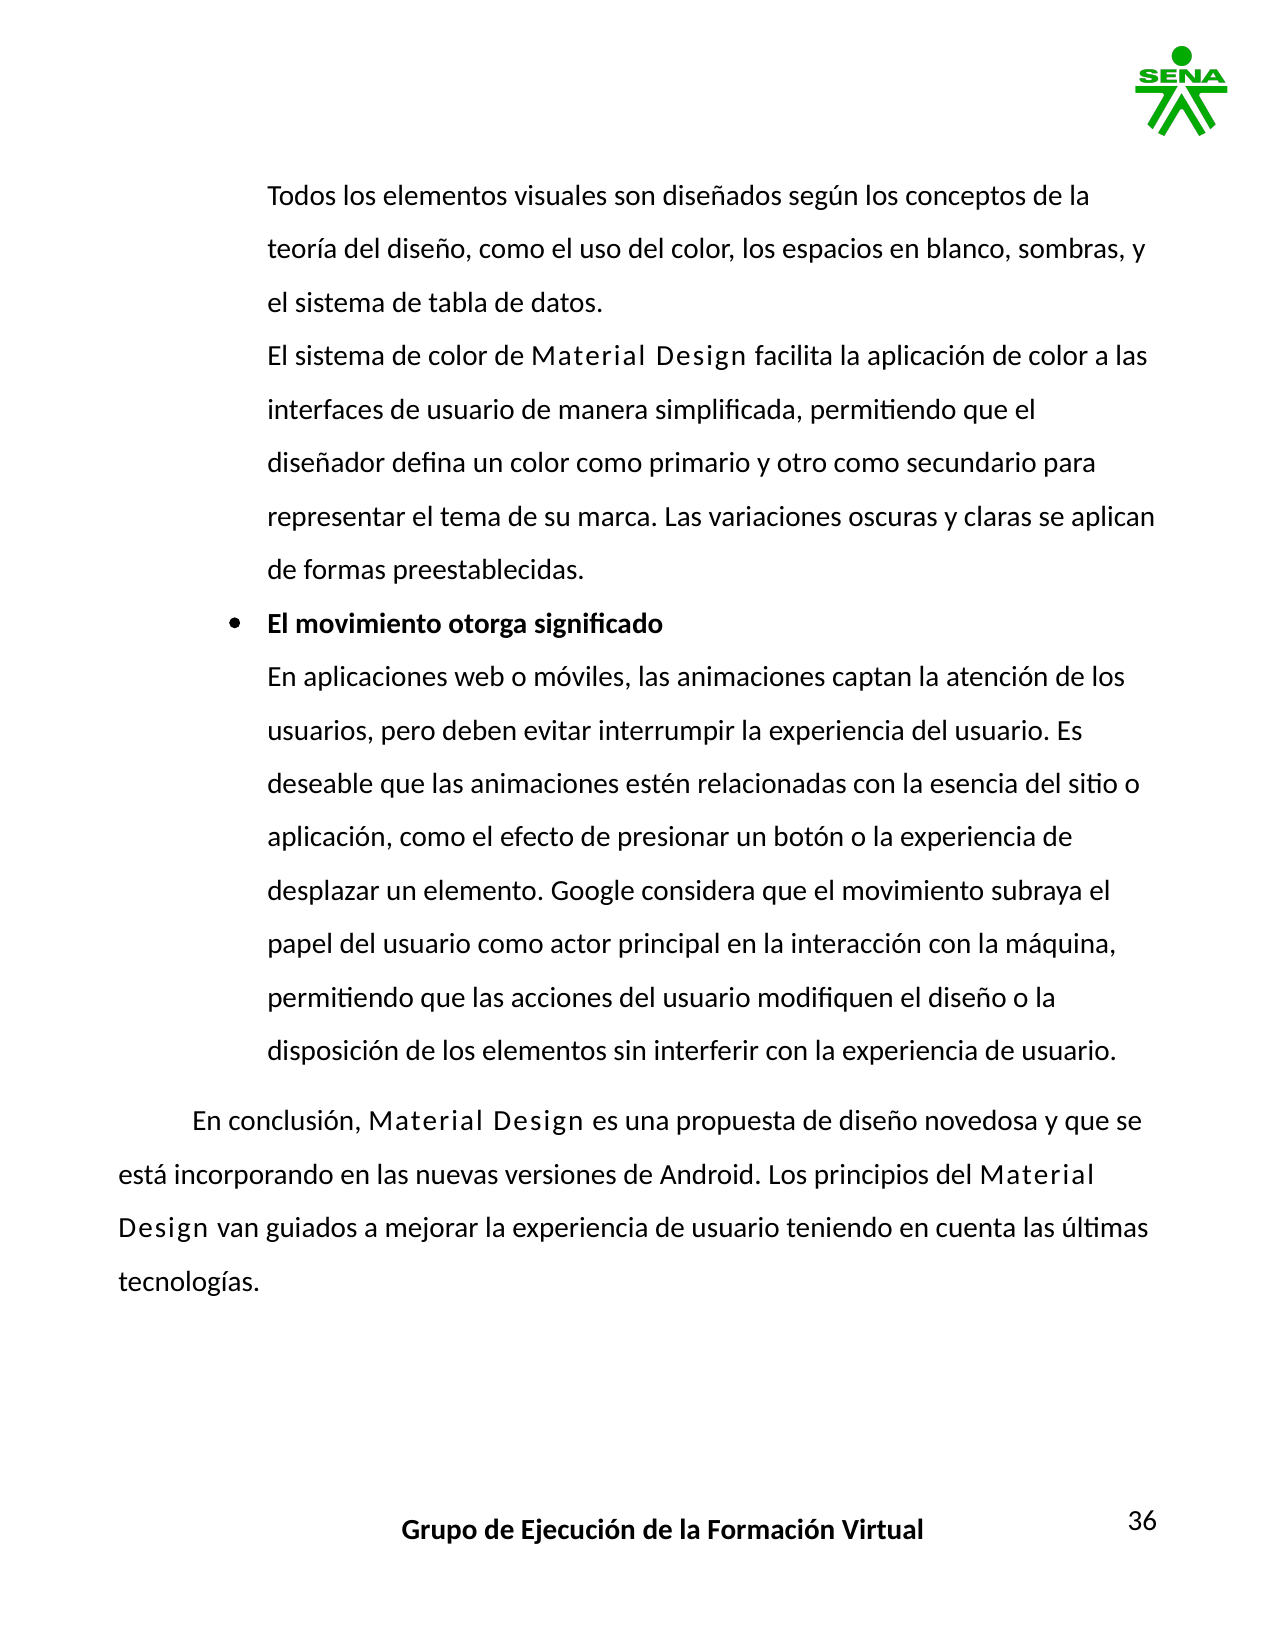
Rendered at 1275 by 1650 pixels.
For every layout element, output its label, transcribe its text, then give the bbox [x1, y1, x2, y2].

list El movimiento otorga significado [229, 605, 1157, 640]
list Todos los elementos visuales son diseñados según los conceptos de la teoría del diseño, como el uso del color, los espacios en blanco, sombras, y el sistema de tabla de datos. [267, 177, 1157, 320]
picture [1135, 46, 1228, 136]
list En aplicaciones web o móviles, las animaciones captan la atención de los usuarios, pero deben evitar interrumpir la experiencia del usuario. Es deseable que las animaciones estén relacionadas con la esencia del sitio o aplicación, como el efecto de presionar un botón o la experiencia de desplazar un elemento. Google considera que el movimiento subraya el papel del usuario como actor principal en la interacción con la máquina, permitiendo que las acciones del usuario modifiquen el diseño o la disposición de los elementos sin interferir con la experiencia de usuario. [267, 658, 1157, 1068]
text En conclusión, Material Design es una propuesta de diseño novedosa y que se está incorporando en las nuevas versiones de Android. Los principios del Material Design van guiados a mejorar la experiencia de usuario teniendo en cuenta las últimas tecnologías. [118, 1102, 1157, 1298]
list El sistema de color de Material Design facilita la aplicación de color a las interfaces de usuario de manera simplificada, permitiendo que el diseñador defina un color como primario y otro como secundario para representar el tema de su marca. Las variaciones oscuras y claras se aplican de formas preestablecidas. [267, 337, 1157, 587]
